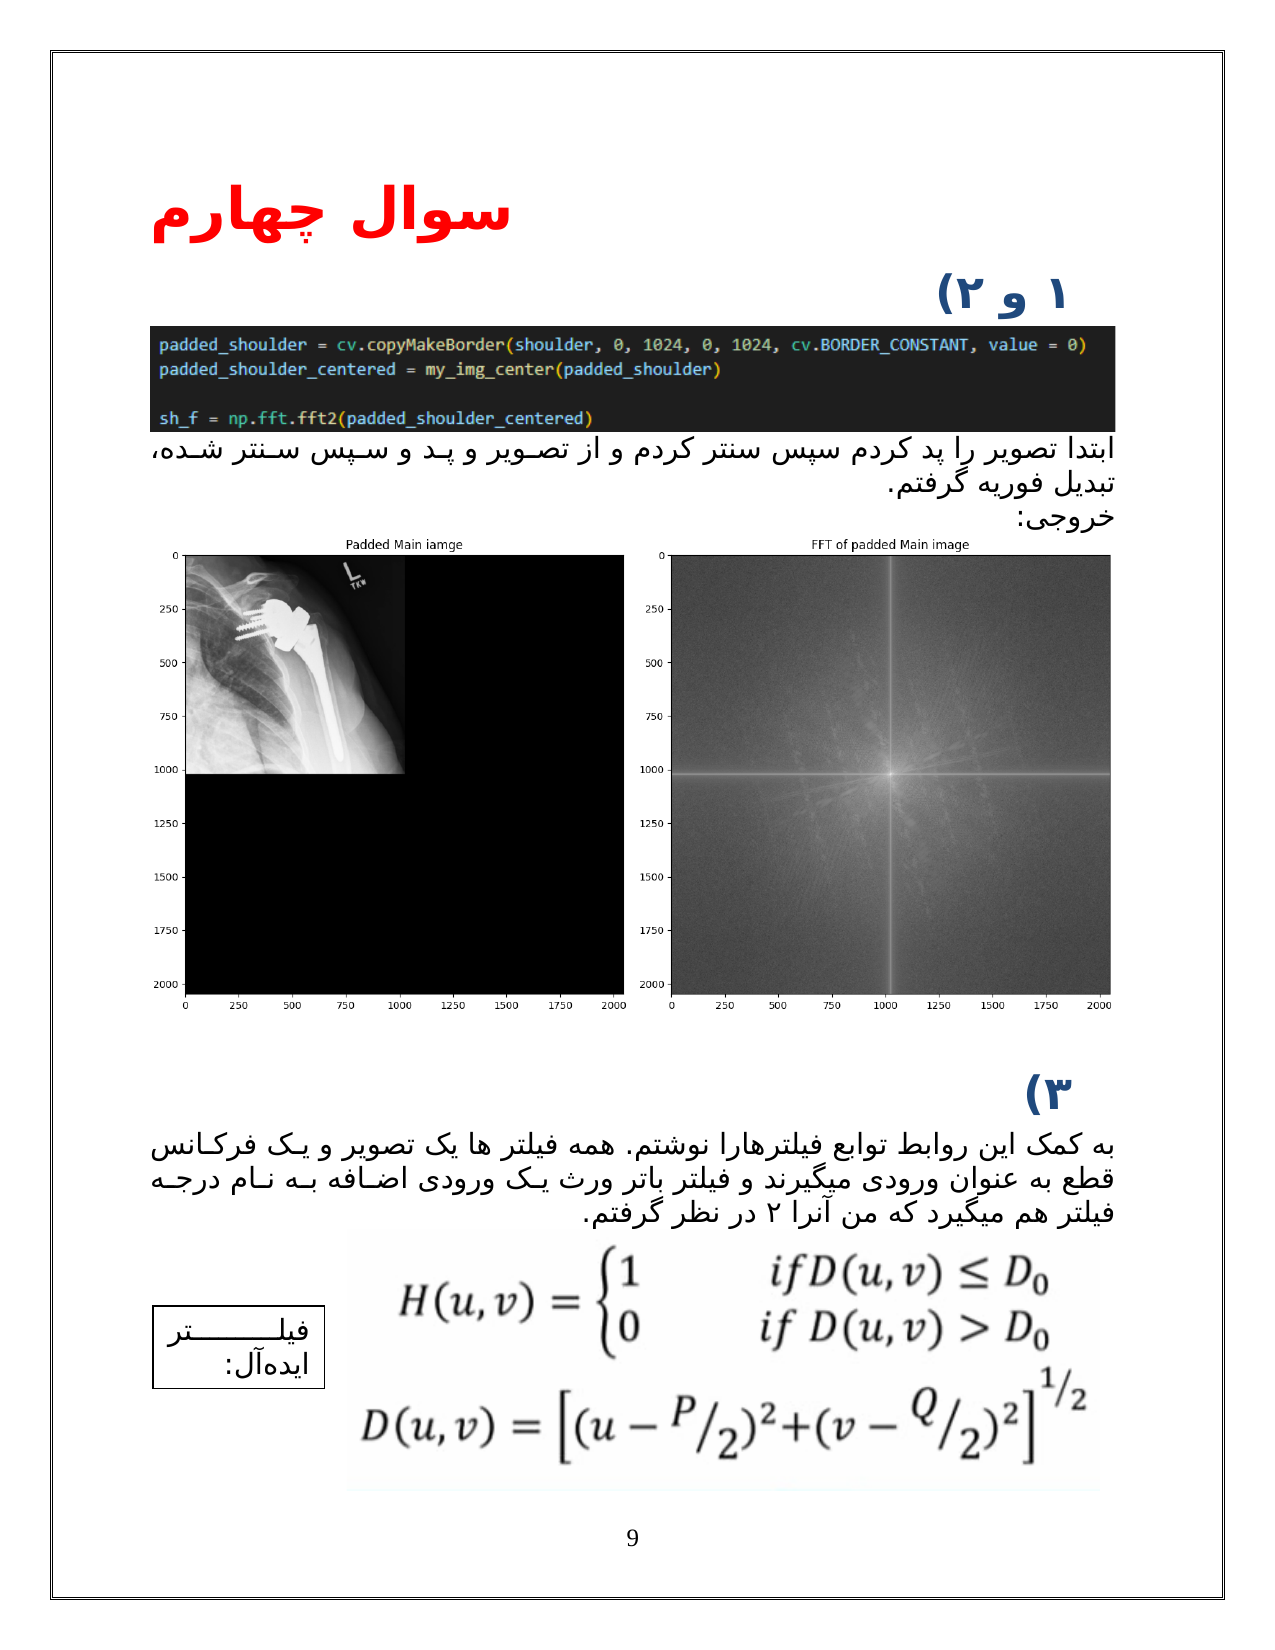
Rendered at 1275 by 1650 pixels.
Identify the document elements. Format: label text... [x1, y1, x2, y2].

text خروجی: [150, 500, 1116, 533]
text ابتدا تصویر را پد کردم سپس سنتر کردم و از تصویر و پد و سپس سنتر شده، تبدیل فوریه گرفتم. [150, 432, 1116, 500]
subtitle ۳) [150, 1066, 1072, 1120]
picture [150, 326, 1116, 432]
text به کمک این روابط توابع فیلتر‌هارا نوشتم. همه فیلتر ها یک تصویر و یک فرکانس قطع به عنوان ورودی میگیرند و فیلتر باتر ورث یک ورودی اضافه به نام درجه فیلتر هم میگیرد که من آنرا ۲ در نظر گرفتم. [150, 1128, 1116, 1229]
subtitle سوال چهارم [150, 175, 1116, 243]
picture [150, 533, 1116, 1015]
subtitle ۱ و ۲) [150, 266, 1072, 319]
picture [346, 1229, 1100, 1491]
